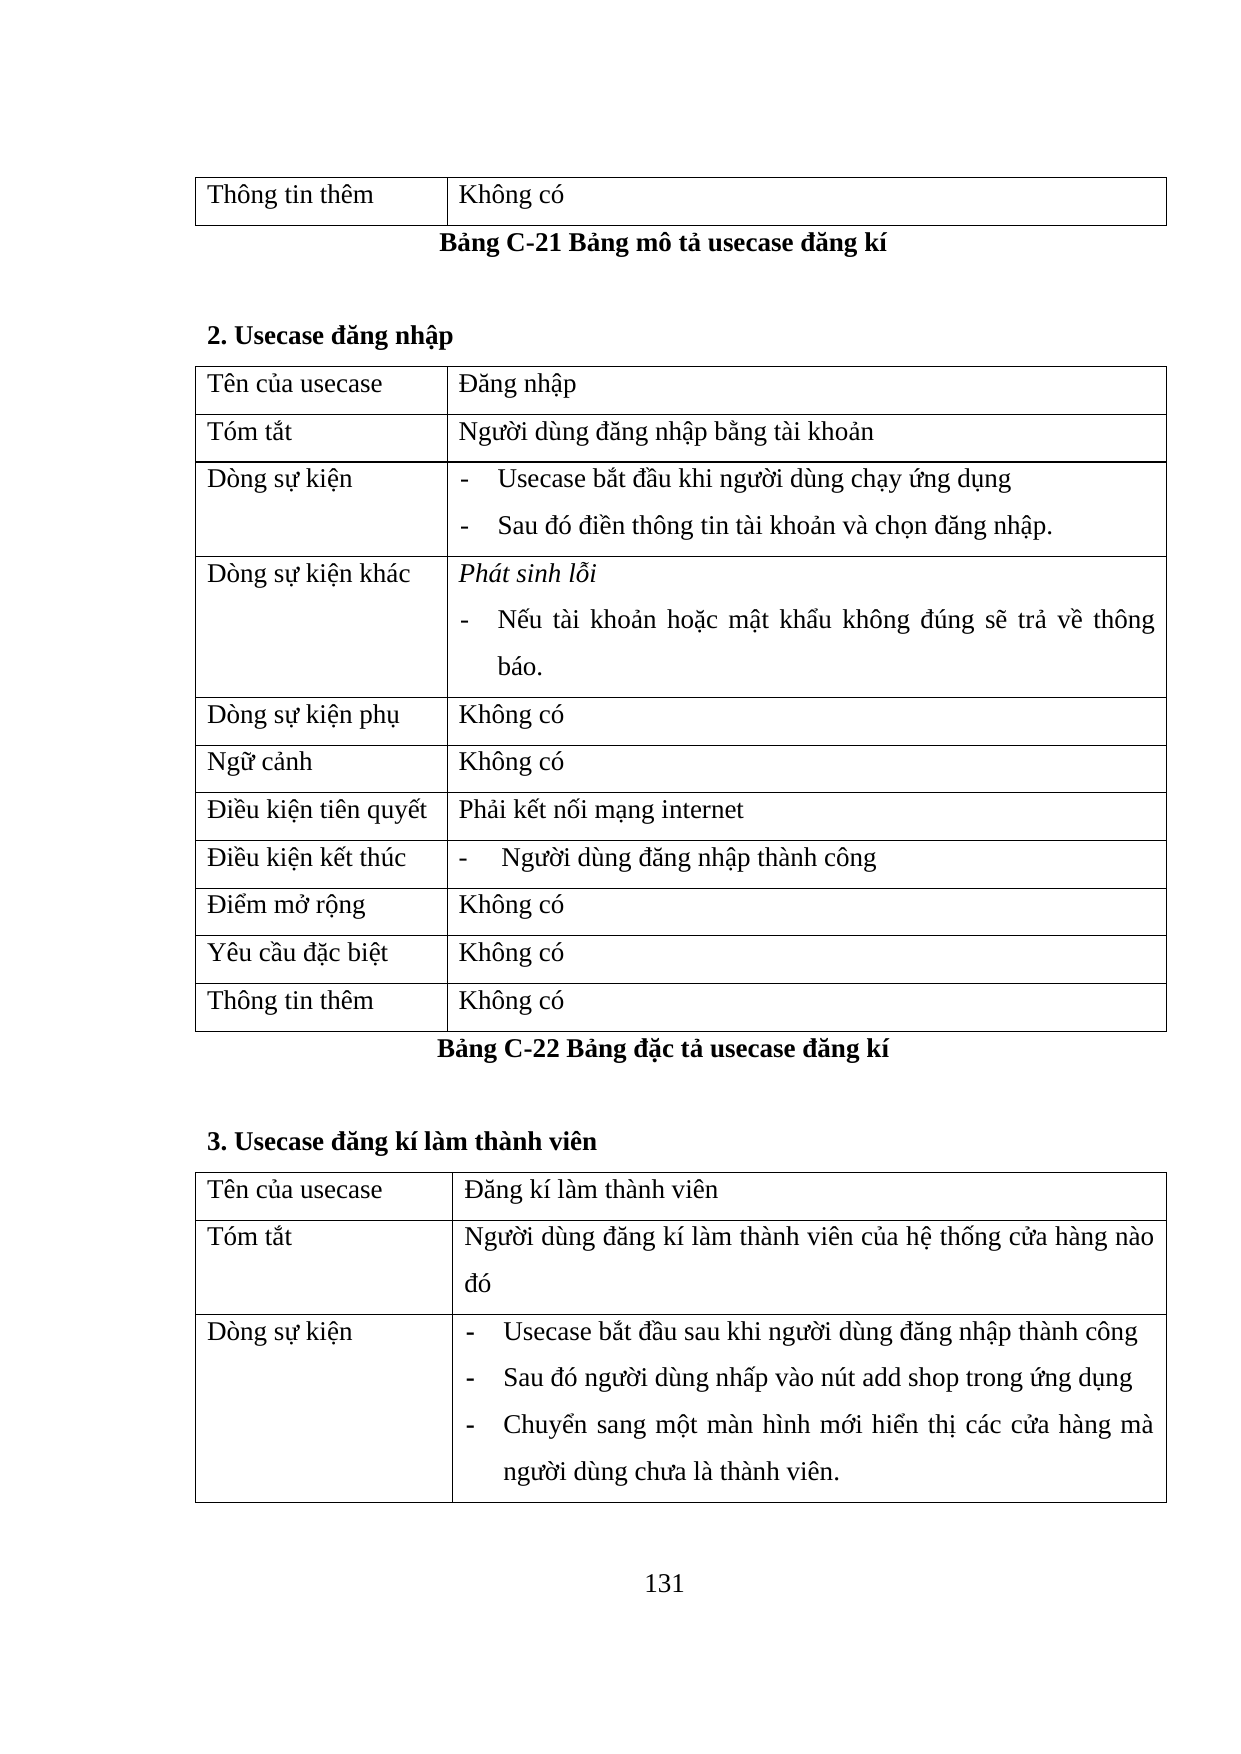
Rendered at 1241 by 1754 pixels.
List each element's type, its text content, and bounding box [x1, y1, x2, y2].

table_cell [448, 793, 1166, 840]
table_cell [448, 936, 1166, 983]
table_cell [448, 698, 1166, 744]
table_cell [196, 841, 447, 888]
text 2. Usecase đăng nhập [207, 319, 1122, 350]
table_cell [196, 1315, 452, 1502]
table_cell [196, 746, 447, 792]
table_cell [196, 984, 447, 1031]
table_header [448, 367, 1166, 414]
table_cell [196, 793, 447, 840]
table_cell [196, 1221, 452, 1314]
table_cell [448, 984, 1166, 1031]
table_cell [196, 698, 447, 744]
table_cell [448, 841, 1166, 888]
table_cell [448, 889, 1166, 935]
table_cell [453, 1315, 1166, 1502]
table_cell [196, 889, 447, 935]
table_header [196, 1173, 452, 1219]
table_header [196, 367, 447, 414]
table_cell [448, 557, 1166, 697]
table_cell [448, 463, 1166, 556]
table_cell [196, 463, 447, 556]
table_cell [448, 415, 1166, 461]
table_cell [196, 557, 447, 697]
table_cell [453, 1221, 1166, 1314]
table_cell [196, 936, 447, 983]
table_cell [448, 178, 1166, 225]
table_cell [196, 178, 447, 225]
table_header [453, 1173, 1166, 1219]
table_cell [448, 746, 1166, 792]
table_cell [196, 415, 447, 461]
text 3. Usecase đăng kí làm thành viên [207, 1125, 1122, 1156]
